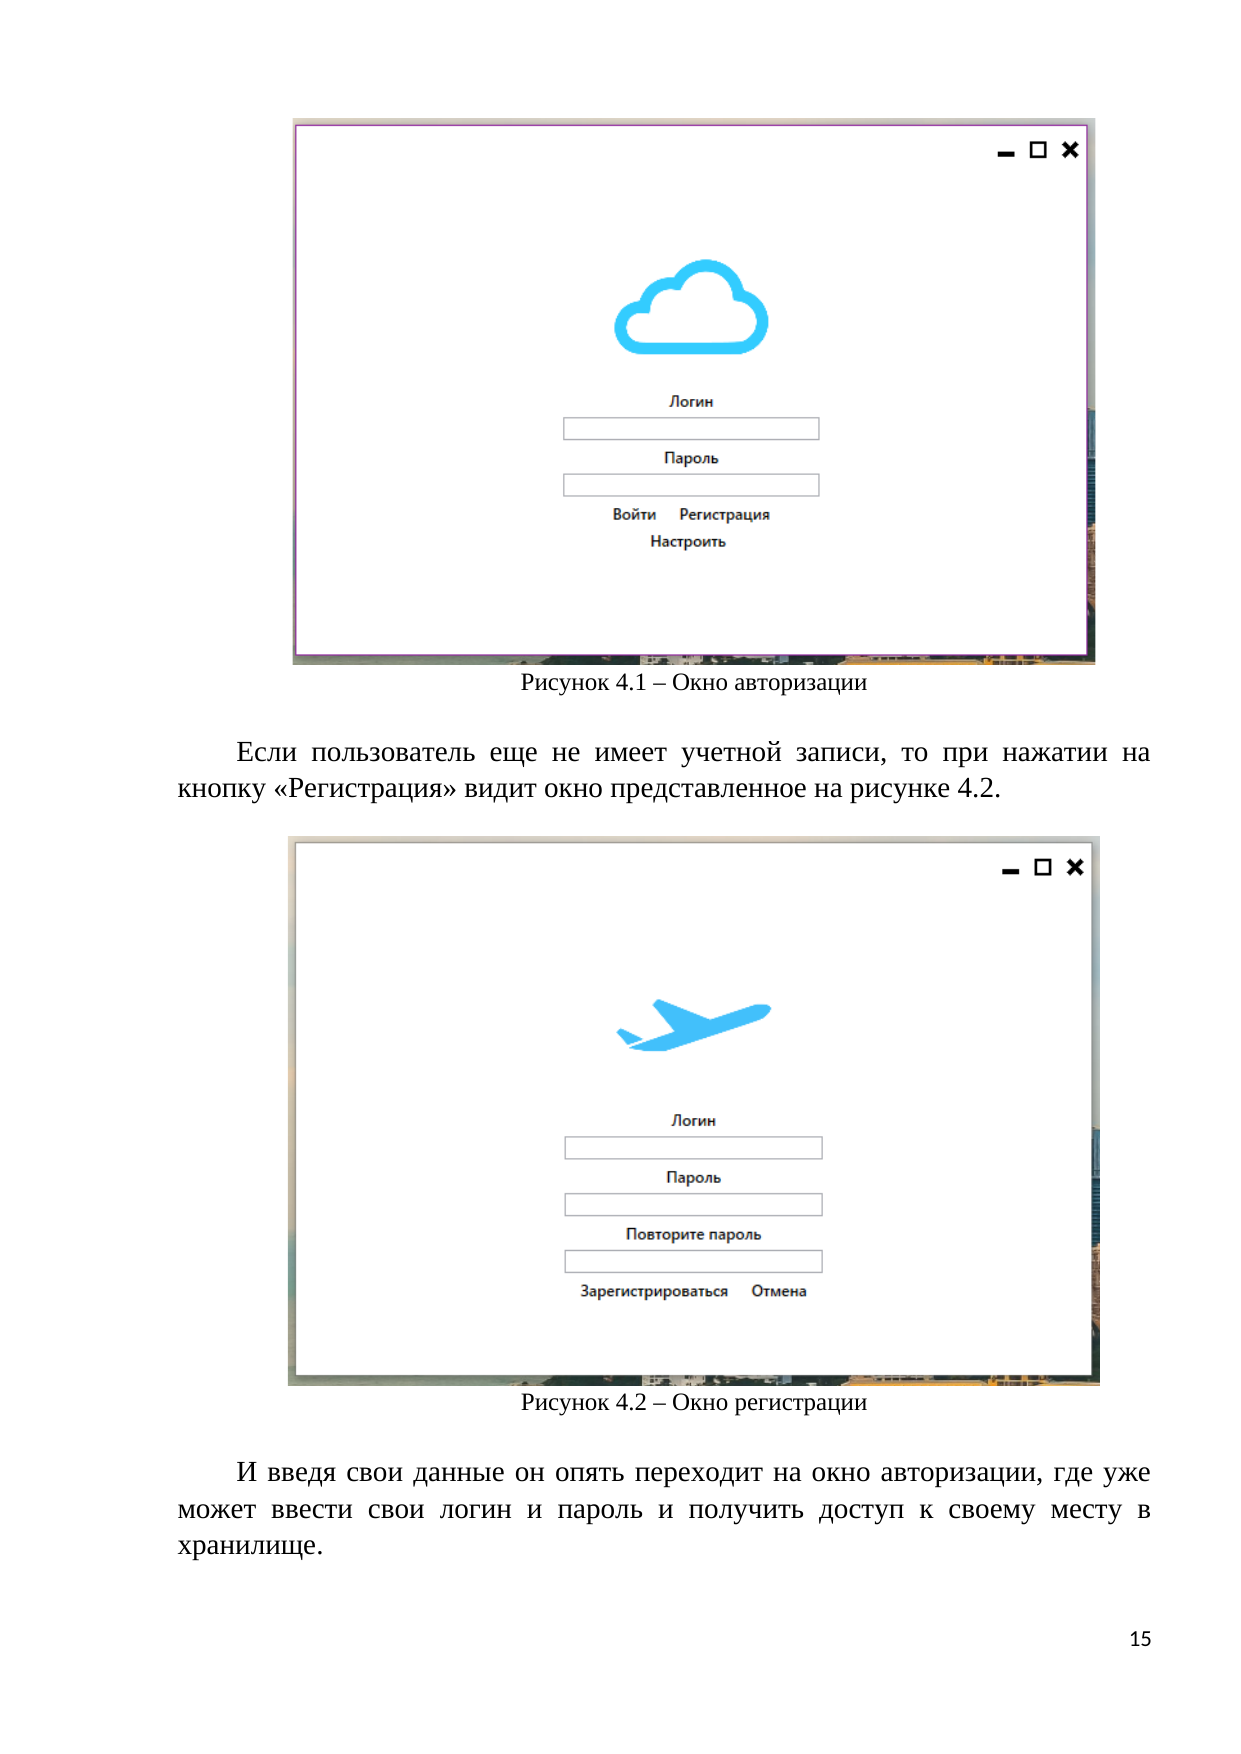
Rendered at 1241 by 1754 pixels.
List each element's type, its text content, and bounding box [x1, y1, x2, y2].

text Рисунок 4.1 – Окно авторизации [177, 667, 1152, 696]
text Если пользователь еще не имеет учетной записи, то при нажатии на кнопку «Регистрация» видит окно представленное на рисунке 4.2. [177, 734, 1152, 804]
picture [287, 836, 1100, 1386]
text Рисунок 4.2 – Окно регистрации [177, 1387, 1152, 1416]
text И введя свои данные он опять переходит на окно авторизации, где уже может ввести свои логин и пароль и получить доступ к своему месту в хранилище. [177, 1454, 1152, 1560]
picture [292, 118, 1096, 665]
